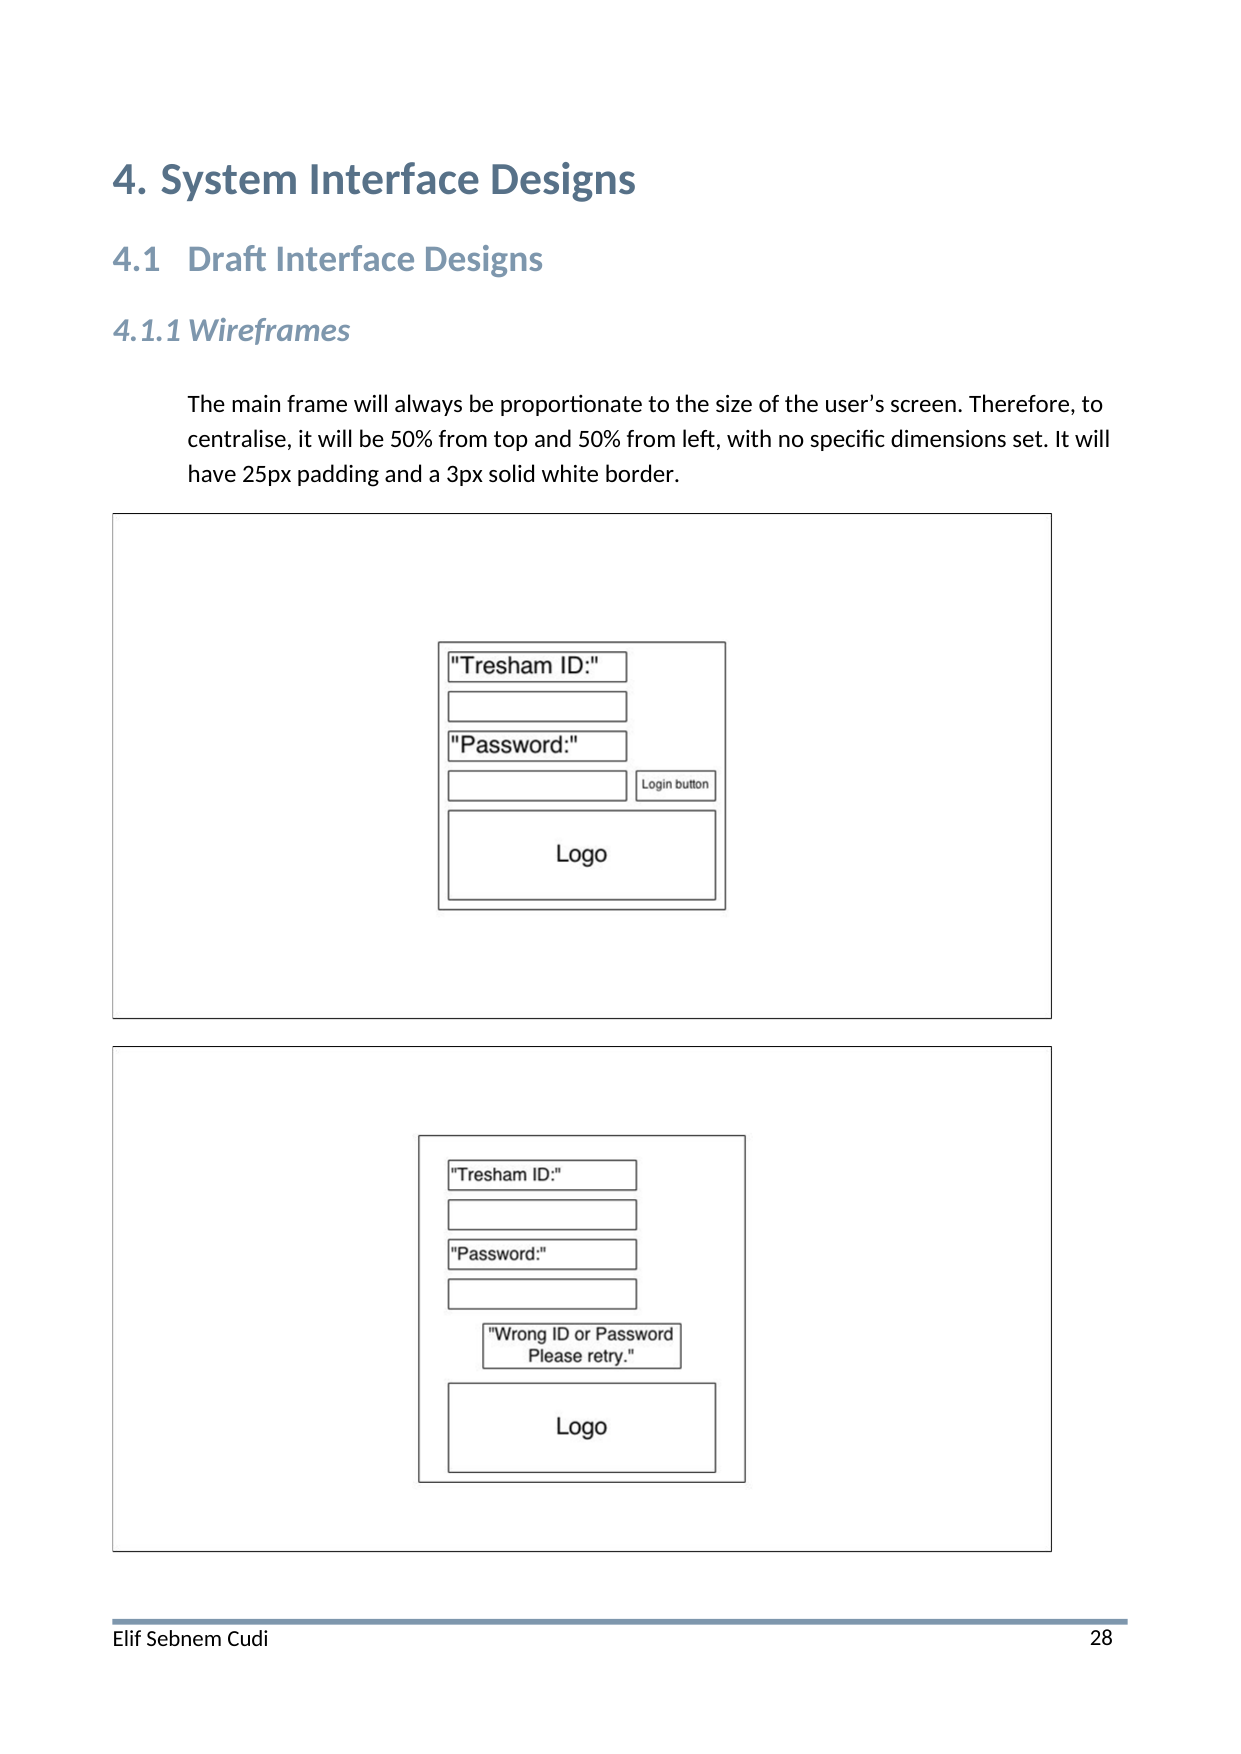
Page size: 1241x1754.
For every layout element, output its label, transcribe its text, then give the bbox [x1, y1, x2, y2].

text The main frame will always be proportionate to the size of the user’s screen. Therefore, to centralise, it will be 50% from top and 50% from left, with no specific dimensions set. It will have 25px padding and a 3px solid white border. [187, 355, 1128, 488]
subtitle Draft Interface Designs [112, 235, 1128, 281]
picture [112, 513, 1053, 1022]
picture [112, 1046, 1053, 1555]
subtitle System Interface Designs [112, 150, 1128, 206]
subtitle Wireframes [112, 309, 1128, 349]
